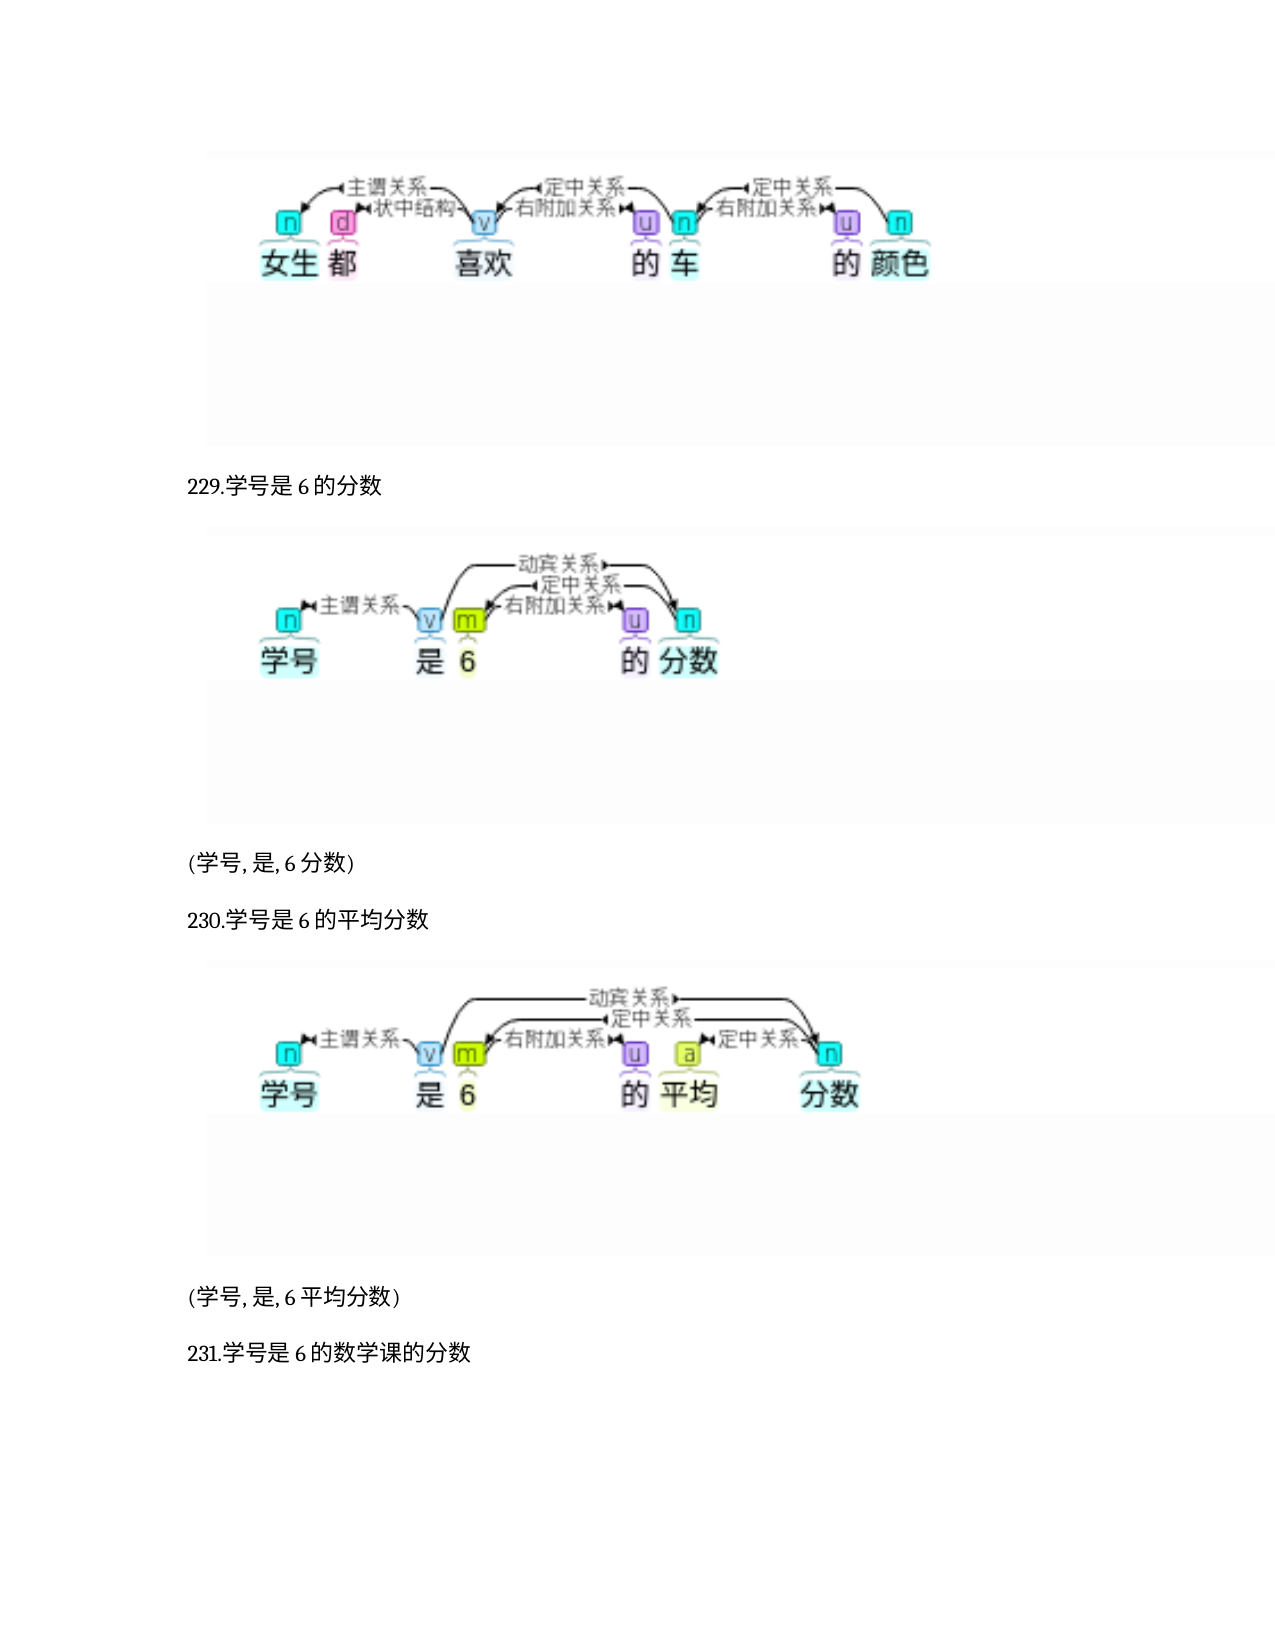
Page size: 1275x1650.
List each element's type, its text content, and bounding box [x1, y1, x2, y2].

picture [206, 960, 1275, 1256]
text 229.学号是6的分数 [187, 470, 1087, 501]
picture [206, 526, 1275, 823]
text (学号, 是, 6分数) [187, 847, 1087, 878]
picture [206, 150, 1275, 446]
text (学号, 是, 6平均分数) [187, 1281, 1087, 1312]
text 231.学号是6的数学课的分数 [187, 1337, 1087, 1369]
text 230.学号是6的平均分数 [187, 904, 1087, 935]
